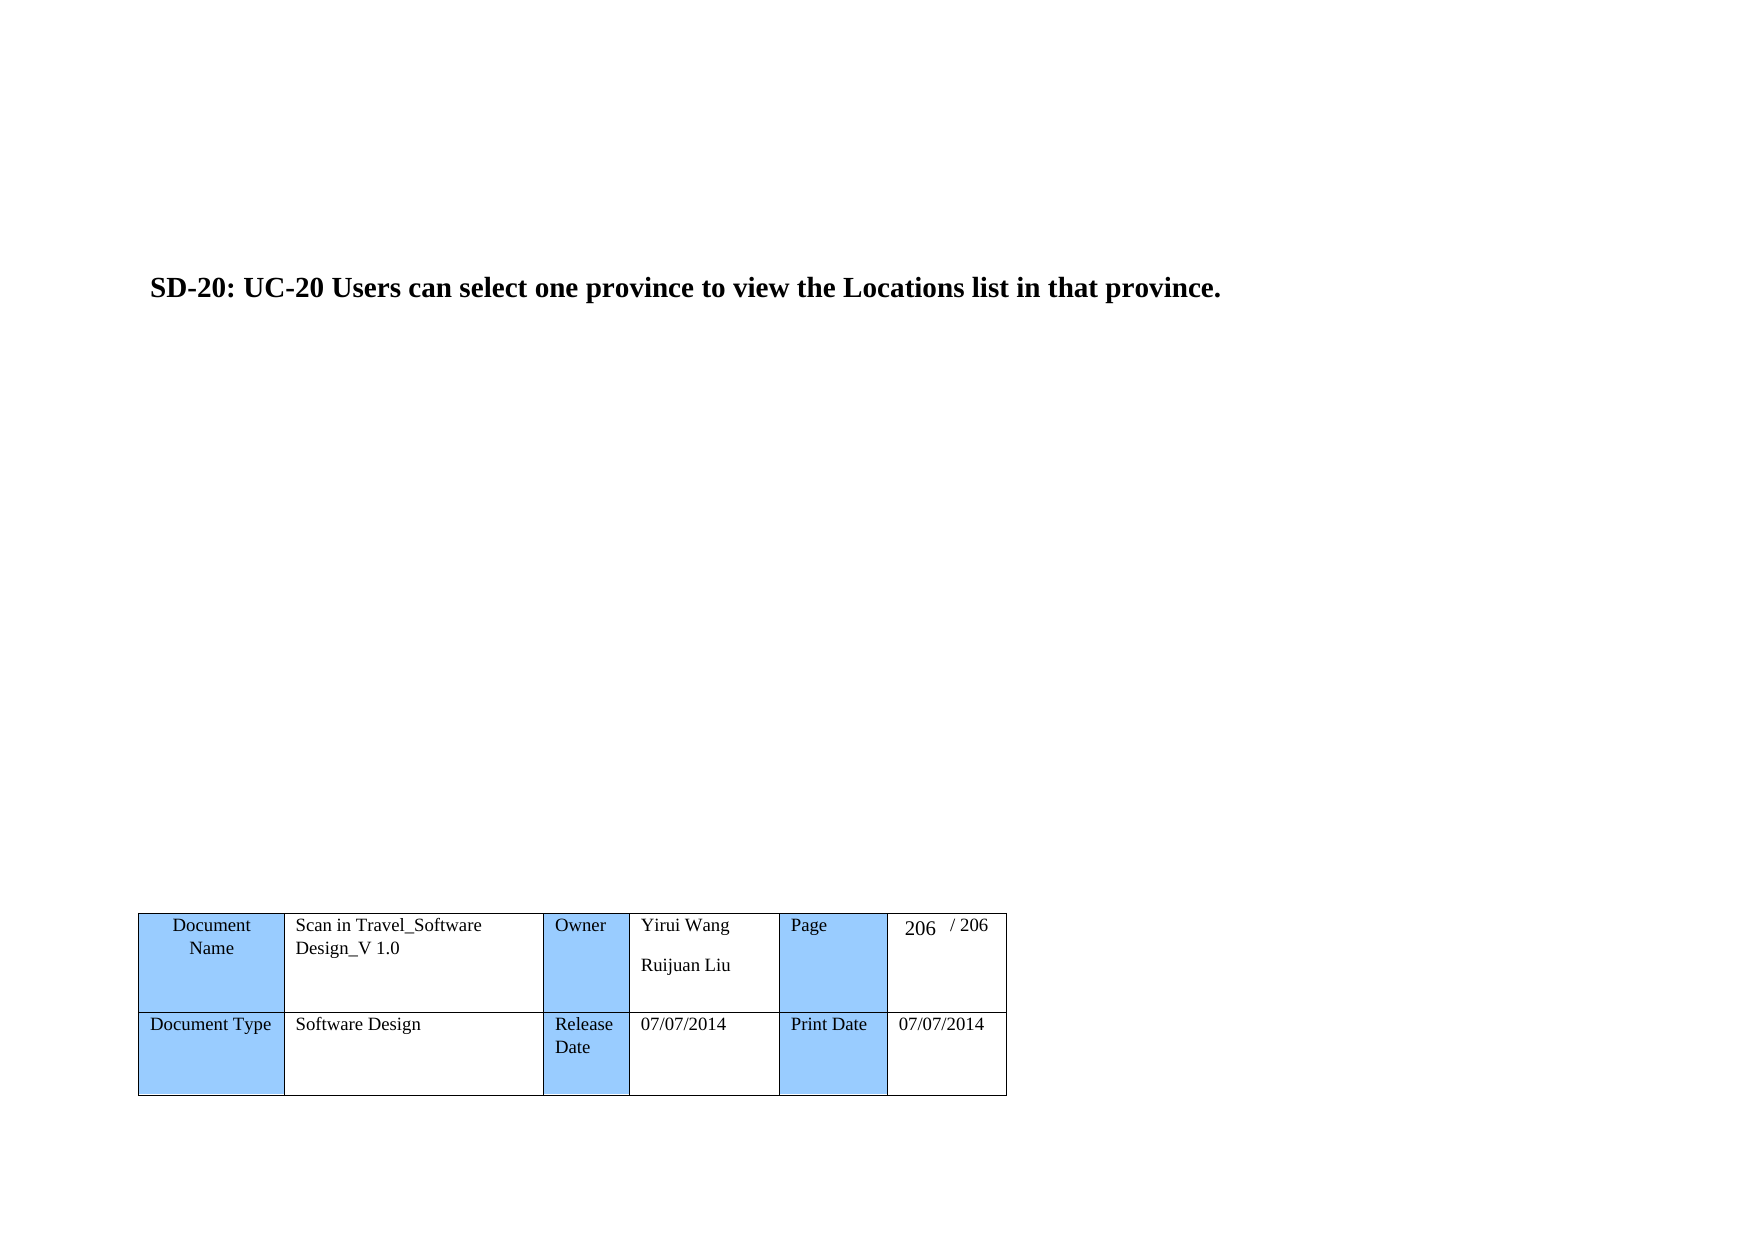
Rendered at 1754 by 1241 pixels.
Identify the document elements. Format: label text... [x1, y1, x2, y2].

text SD-20: UC-20 Users can select one province to view the Locations list in that province. [150, 254, 1604, 320]
